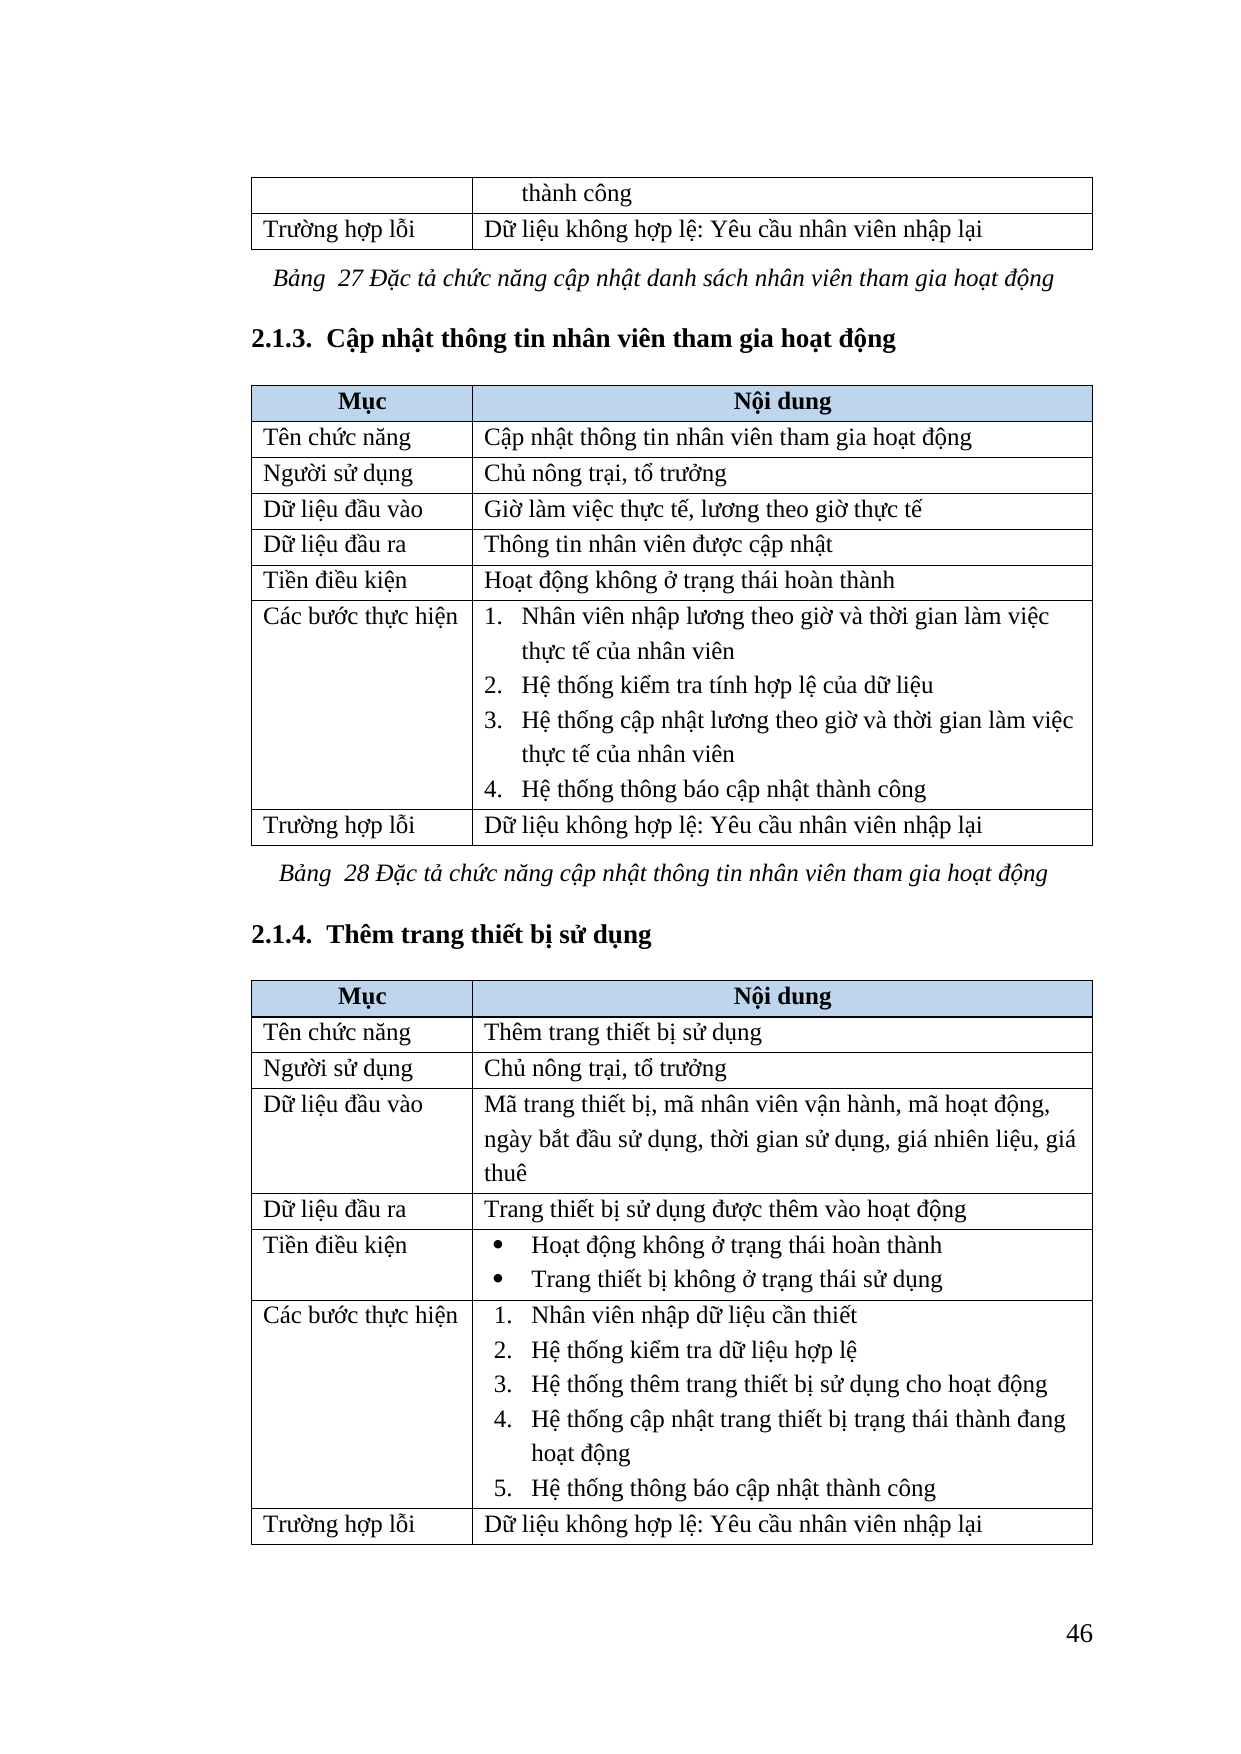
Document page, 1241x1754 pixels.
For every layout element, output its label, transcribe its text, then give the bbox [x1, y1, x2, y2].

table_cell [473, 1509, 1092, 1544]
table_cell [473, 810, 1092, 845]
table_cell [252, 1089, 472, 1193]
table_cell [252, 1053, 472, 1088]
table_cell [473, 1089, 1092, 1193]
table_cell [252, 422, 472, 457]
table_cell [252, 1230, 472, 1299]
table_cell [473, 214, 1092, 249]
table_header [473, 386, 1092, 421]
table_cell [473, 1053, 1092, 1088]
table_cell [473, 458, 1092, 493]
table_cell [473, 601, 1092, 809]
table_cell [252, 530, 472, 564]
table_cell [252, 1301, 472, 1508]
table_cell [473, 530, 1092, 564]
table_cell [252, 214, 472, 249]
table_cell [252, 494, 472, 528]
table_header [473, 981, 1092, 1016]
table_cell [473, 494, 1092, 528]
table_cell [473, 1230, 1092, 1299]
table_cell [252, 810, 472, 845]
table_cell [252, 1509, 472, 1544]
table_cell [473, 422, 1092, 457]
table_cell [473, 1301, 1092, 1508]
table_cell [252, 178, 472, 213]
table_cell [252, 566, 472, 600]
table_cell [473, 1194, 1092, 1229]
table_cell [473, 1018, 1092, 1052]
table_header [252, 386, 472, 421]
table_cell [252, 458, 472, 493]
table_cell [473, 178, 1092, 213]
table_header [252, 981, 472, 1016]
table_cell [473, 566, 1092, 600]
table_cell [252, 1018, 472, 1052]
subtitle Thêm trang thiết bị sử dụng [251, 918, 1093, 949]
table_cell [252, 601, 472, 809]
subtitle Cập nhật thông tin nhân viên tham gia hoạt động [251, 322, 1093, 354]
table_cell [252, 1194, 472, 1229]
